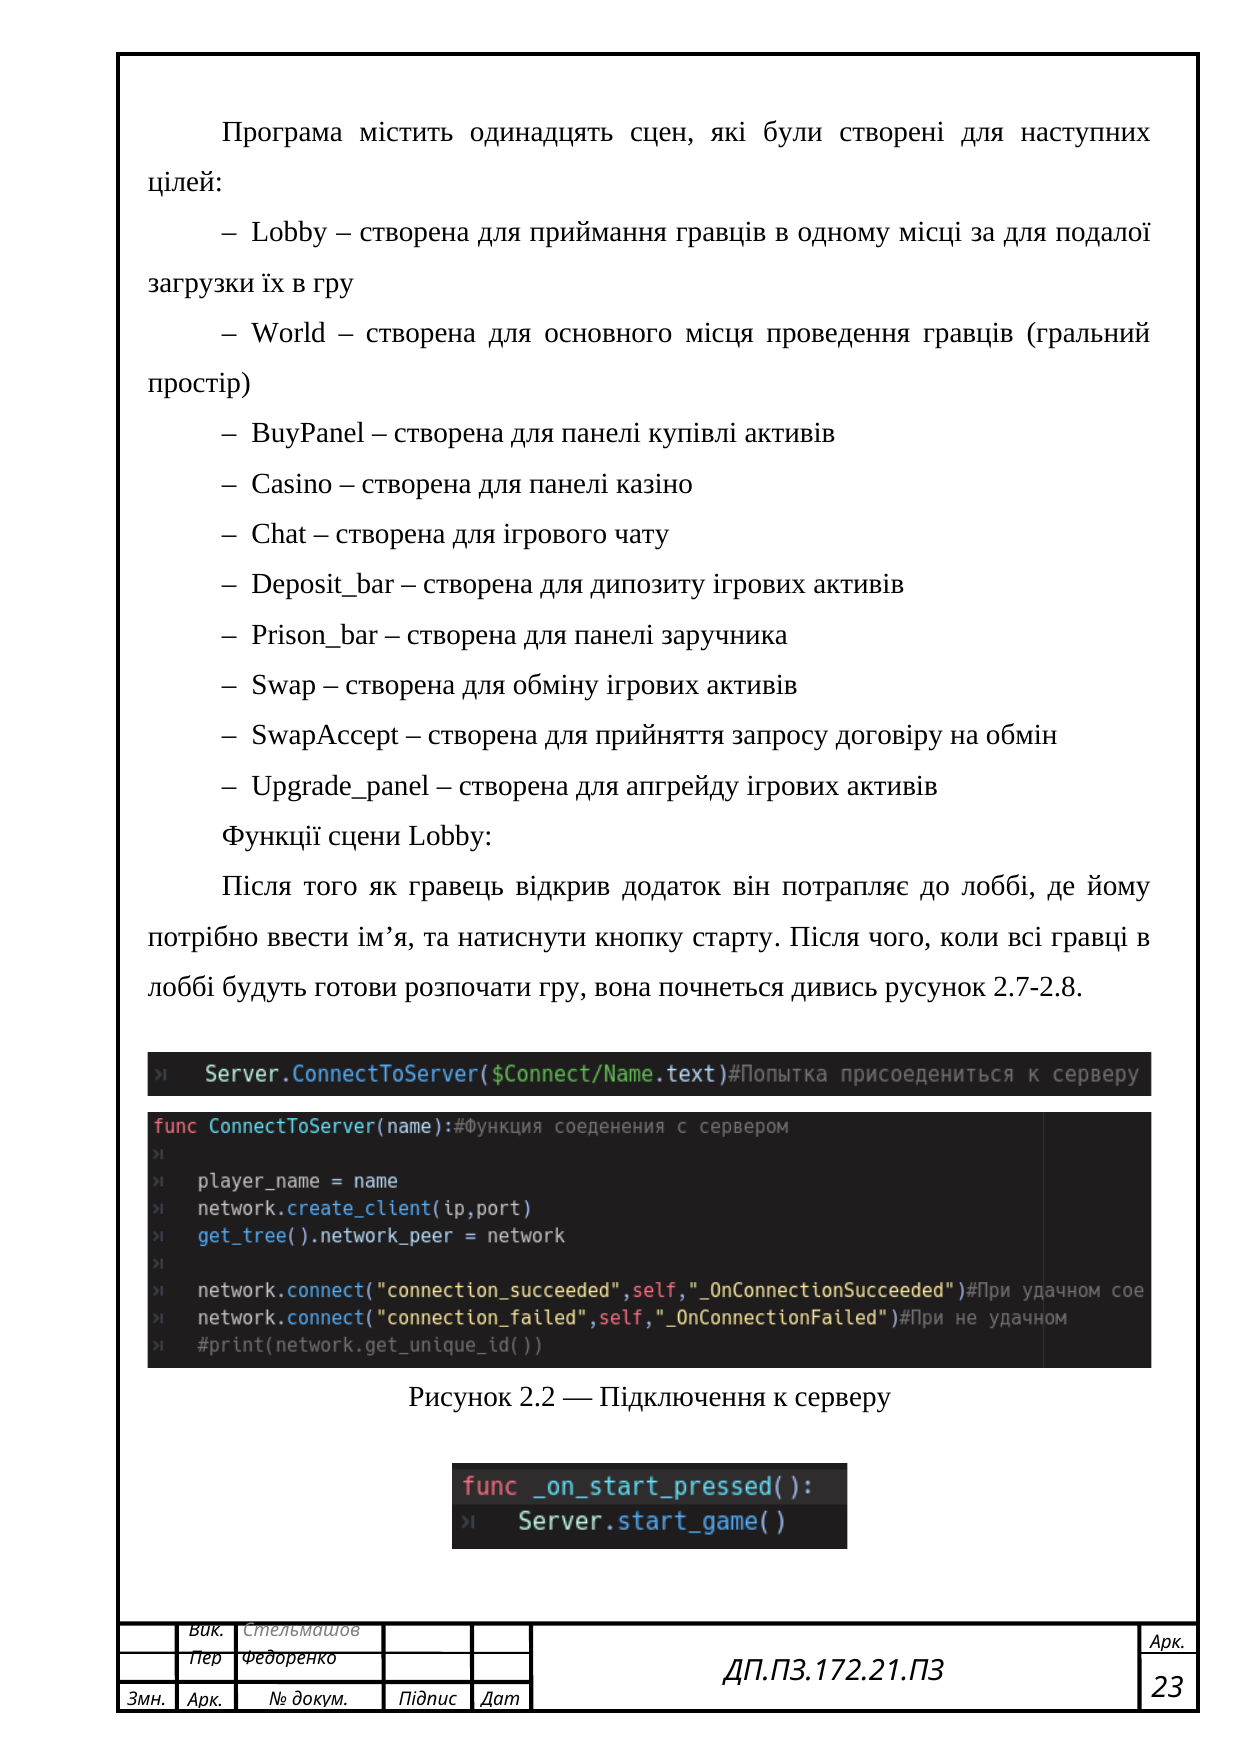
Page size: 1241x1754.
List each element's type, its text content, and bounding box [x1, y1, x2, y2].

list SwapAccept – створена для прийняття запросу договіру на обмін [148, 717, 1152, 751]
list Prison_bar – створена для панелі заручника [148, 617, 1152, 650]
list Chat – створена для ігрового чату [148, 516, 1152, 550]
list Casino – створена для панелі казіно [148, 466, 1152, 499]
picture [452, 1463, 848, 1549]
list Функції сцени Lobby: [148, 818, 1152, 852]
picture [147, 1112, 1152, 1368]
list BuyPanel – створена для панелі купівлі активів [148, 416, 1152, 449]
text Програма містить одинадцять сцен, які були створені для наступних цілей: [148, 114, 1152, 198]
list Lobby – створена для приймання гравців в одному місці за для подалої загрузки їх в гру [148, 214, 1152, 298]
picture [147, 1052, 1152, 1096]
list Upgrade_panel – створена для апгрейду ігрових активів [148, 768, 1152, 801]
list World – створена для основного місця проведення гравців (гральний простір) [148, 315, 1152, 399]
list Deposit_bar – створена для дипозиту ігрових активів [148, 567, 1152, 600]
text Рисунок 2.2 — Підключення к серверу [148, 1379, 1152, 1413]
list Swap – створена для обміну ігрових активів [148, 667, 1152, 701]
list Після того як гравець відкрив додаток він потрапляє до лоббі, де йому потрібно ввести ім’я, та натиснути кнопку старту. Після чого, коли всі гравці в лоббі будуть готови розпочати гру, вона почнеться дивись русунок 2.7-2.8. [148, 868, 1152, 1003]
